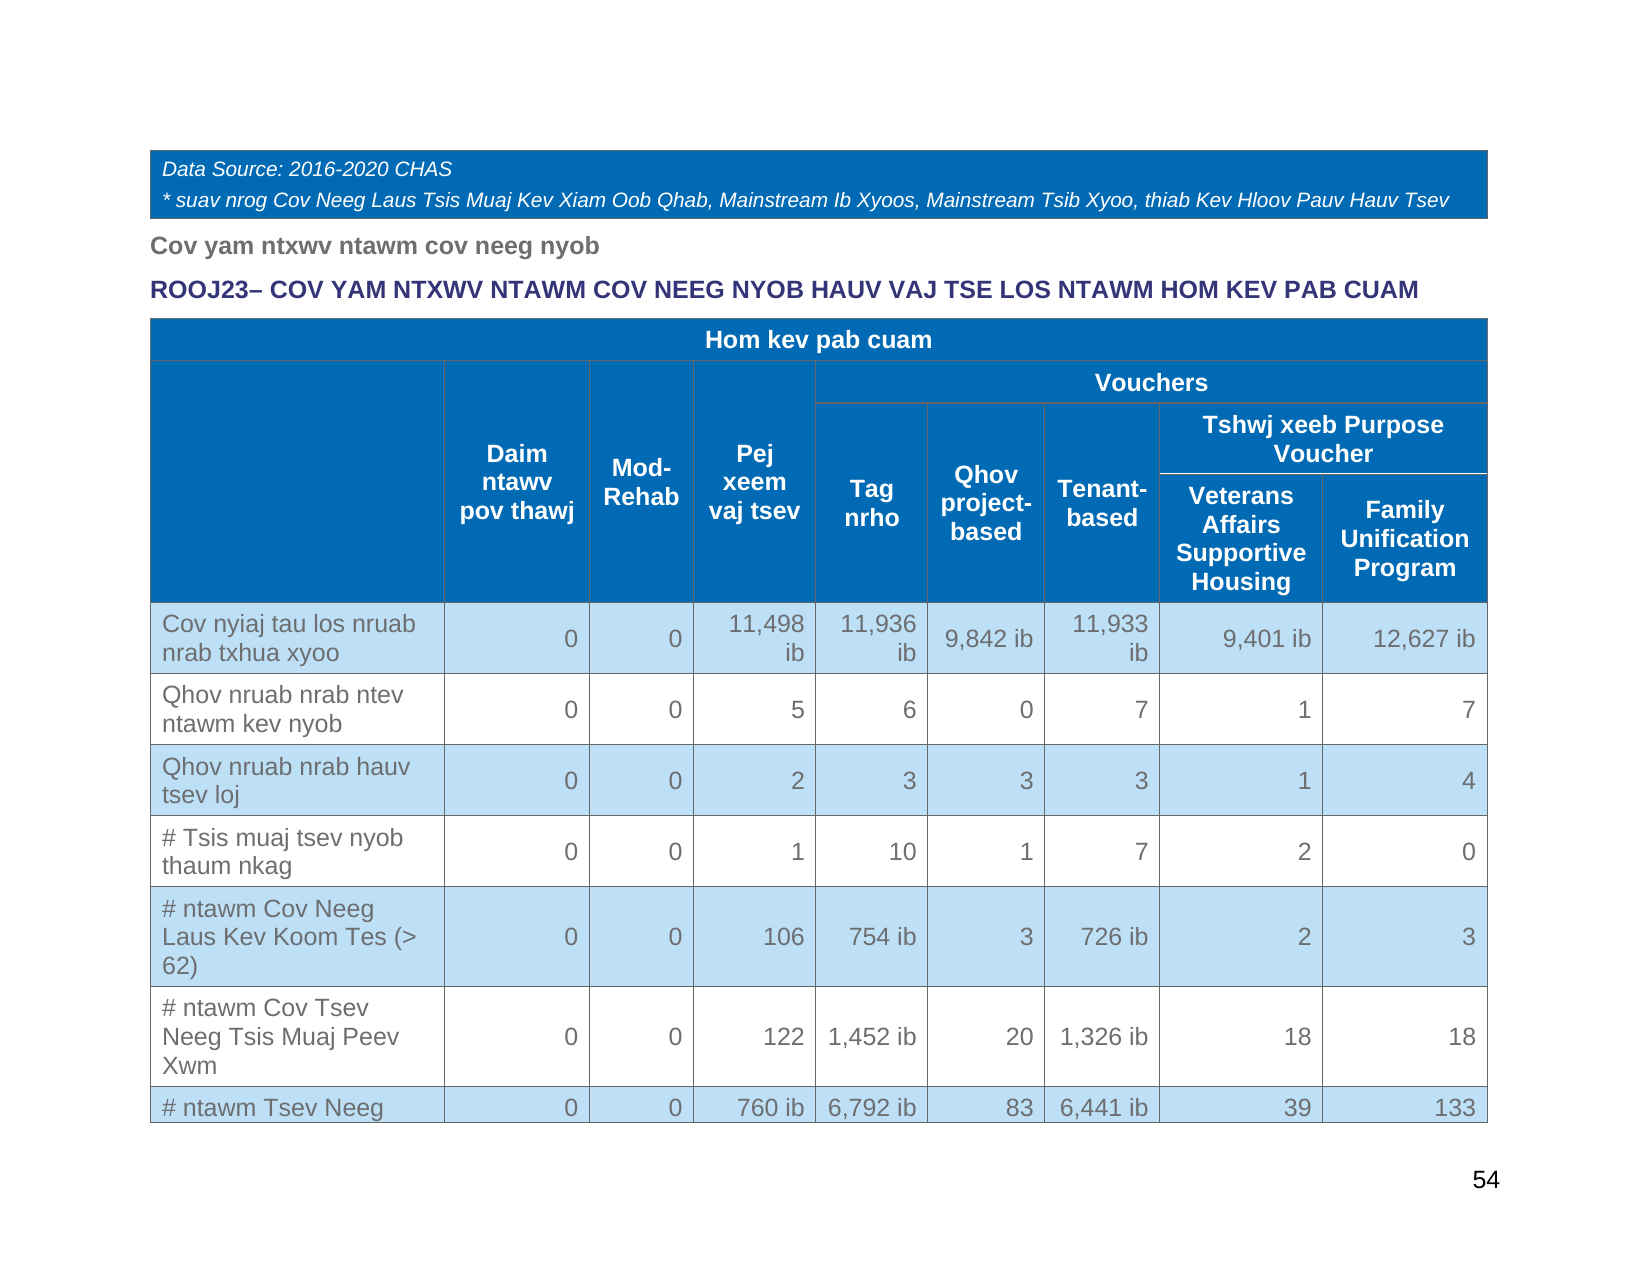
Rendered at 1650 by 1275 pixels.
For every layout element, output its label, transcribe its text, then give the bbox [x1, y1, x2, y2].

table_cell Family Unification Program [1323, 475, 1487, 602]
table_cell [151, 1087, 444, 1122]
table_cell 0 [445, 745, 589, 815]
table_cell Tag nrho [816, 404, 927, 602]
table_cell 39 [1160, 1087, 1322, 1122]
table_cell 7 [1323, 674, 1487, 744]
table_cell 0 [445, 1087, 589, 1122]
table_cell 0 [445, 887, 589, 986]
table_cell 11,933 ib [1045, 603, 1159, 673]
table_cell 18 [1160, 987, 1322, 1086]
table_cell Mod-Rehab [590, 361, 693, 602]
table_cell 3 [816, 745, 927, 815]
table_cell Qhov project-based [928, 404, 1044, 602]
table_cell 0 [445, 603, 589, 673]
table_cell 0 [590, 887, 693, 986]
table_cell # ntawm Cov Tsev Neeg Tsis Muaj Peev Xwm [151, 987, 444, 1086]
table_cell Pej xeem vaj tsev [694, 361, 815, 602]
table_cell 9,401 ib [1160, 603, 1322, 673]
table_cell Data Source: 2016-2020 CHAS * suav nrog Cov Neeg Laus Tsis Muaj Kev Xiam Oob Qhab, Mainstream Ib Xyoos, Mainstream Tsib Xyoo, thiab Kev Hloov Pauv Hauv Tsev [151, 151, 1487, 218]
table_cell 0 [590, 1087, 693, 1122]
table_cell 7 [1045, 674, 1159, 744]
table_cell 11,936 ib [816, 603, 927, 673]
table_cell 760 ib [694, 1087, 815, 1122]
table_cell 122 [694, 987, 815, 1086]
text Cov yam ntxwv ntawm cov neeg nyob [150, 231, 1500, 260]
table_cell 3 [1323, 887, 1487, 986]
table_cell 3 [928, 887, 1044, 986]
table_cell 7 [1045, 816, 1159, 886]
table_cell 4 [1323, 745, 1487, 815]
table_cell 2 [1160, 816, 1322, 886]
table_cell 3 [1045, 745, 1159, 815]
table_cell # ntawm Cov Neeg Laus Kev Koom Tes (> 62) [151, 887, 444, 986]
table_cell 0 [928, 674, 1044, 744]
table_cell 12,627 ib [1323, 603, 1487, 673]
table_cell 9,842 ib [928, 603, 1044, 673]
table_cell 106 [694, 887, 815, 986]
table_cell 1 [1160, 745, 1322, 815]
table_cell 754 ib [816, 887, 927, 986]
table_cell Cov nyiaj tau los nruab nrab txhua xyoo [151, 603, 444, 673]
table_cell 3 [928, 745, 1044, 815]
table_header Hom kev pab cuam [151, 319, 1487, 360]
table_cell Daim ntawv pov thawj [445, 361, 589, 602]
table_cell Vouchers [816, 361, 1487, 402]
table_cell 1,326 ib [1045, 987, 1159, 1086]
table_cell 133 [1323, 1087, 1487, 1122]
table_cell 1,452 ib [816, 987, 927, 1086]
table_cell 18 [1323, 987, 1487, 1086]
table_cell 0 [590, 745, 693, 815]
table_cell 0 [445, 987, 589, 1086]
table_cell 0 [1323, 816, 1487, 886]
table_cell 6,441 ib [1045, 1087, 1159, 1122]
table_cell Veterans Affairs Supportive Housing [1160, 475, 1322, 602]
table_cell 2 [694, 745, 815, 815]
table_cell 0 [590, 816, 693, 886]
table_cell 1 [1160, 674, 1322, 744]
table_cell 11,498 ib [694, 603, 815, 673]
table_cell 2 [1160, 887, 1322, 986]
table_cell 0 [590, 603, 693, 673]
table_cell [151, 361, 444, 602]
table_cell 0 [445, 674, 589, 744]
table_cell 6,792 ib [816, 1087, 927, 1122]
table_cell 83 [928, 1087, 1044, 1122]
table_cell 726 ib [1045, 887, 1159, 986]
table_cell Qhov nruab nrab ntev ntawm kev nyob [151, 674, 444, 744]
table_cell 0 [590, 987, 693, 1086]
table_cell 1 [694, 816, 815, 886]
table_cell 0 [445, 816, 589, 886]
table_cell 6 [816, 674, 927, 744]
table_cell Tenant-based [1045, 404, 1159, 602]
table_cell Tshwj xeeb Purpose Voucher [1160, 404, 1487, 473]
table_cell 0 [590, 674, 693, 744]
table_cell 5 [694, 674, 815, 744]
table_cell Qhov nruab nrab hauv tsev loj [151, 745, 444, 815]
table_cell 20 [928, 987, 1044, 1086]
table_cell 1 [928, 816, 1044, 886]
table_cell # Tsis muaj tsev nyob thaum nkag [151, 816, 444, 886]
table_cell 10 [816, 816, 927, 886]
